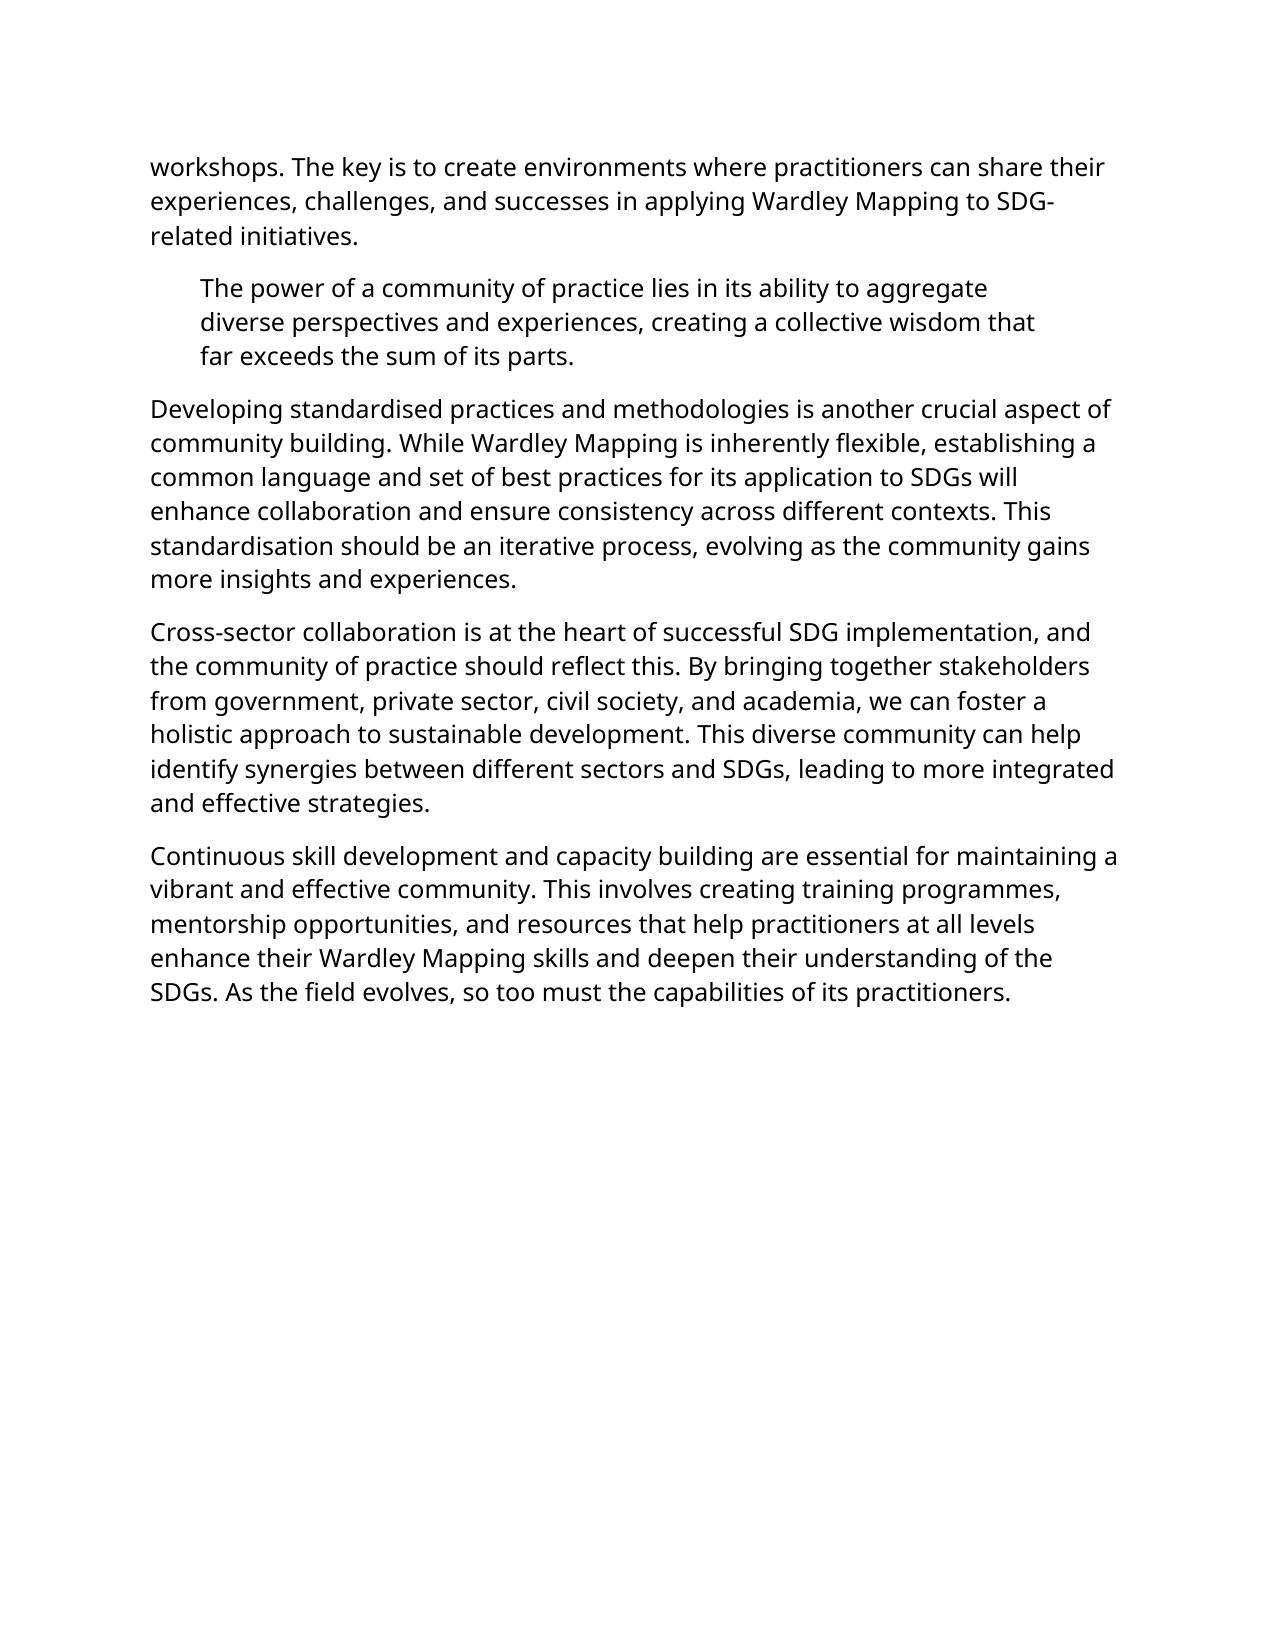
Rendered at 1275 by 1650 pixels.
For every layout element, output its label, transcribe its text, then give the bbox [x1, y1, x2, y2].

text Continuous skill development and capacity building are essential for maintaining a vibrant and effective community. This involves creating training programmes, mentorship opportunities, and resources that help practitioners at all levels enhance their Wardley Mapping skills and deepen their understanding of the SDGs. As the field evolves, so too must the capabilities of its practitioners. [150, 838, 1125, 1008]
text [150, 150, 1125, 252]
text Cross-sector collaboration is at the heart of successful SDG implementation, and the community of practice should reflect this. By bringing together stakeholders from government, private sector, civil society, and academia, we can foster a holistic approach to sustainable development. This diverse community can help identify synergies between different sectors and SDGs, leading to more integrated and effective strategies. [150, 615, 1125, 819]
text The power of a community of practice lies in its ability to aggregate diverse perspectives and experiences, creating a collective wisdom that far exceeds the sum of its parts. [200, 271, 1075, 373]
text Developing standardised practices and methodologies is another crucial aspect of community building. While Wardley Mapping is inherently flexible, establishing a common language and set of best practices for its application to SDGs will enhance collaboration and ensure consistency across different contexts. This standardisation should be an iterative process, evolving as the community gains more insights and experiences. [150, 392, 1125, 596]
